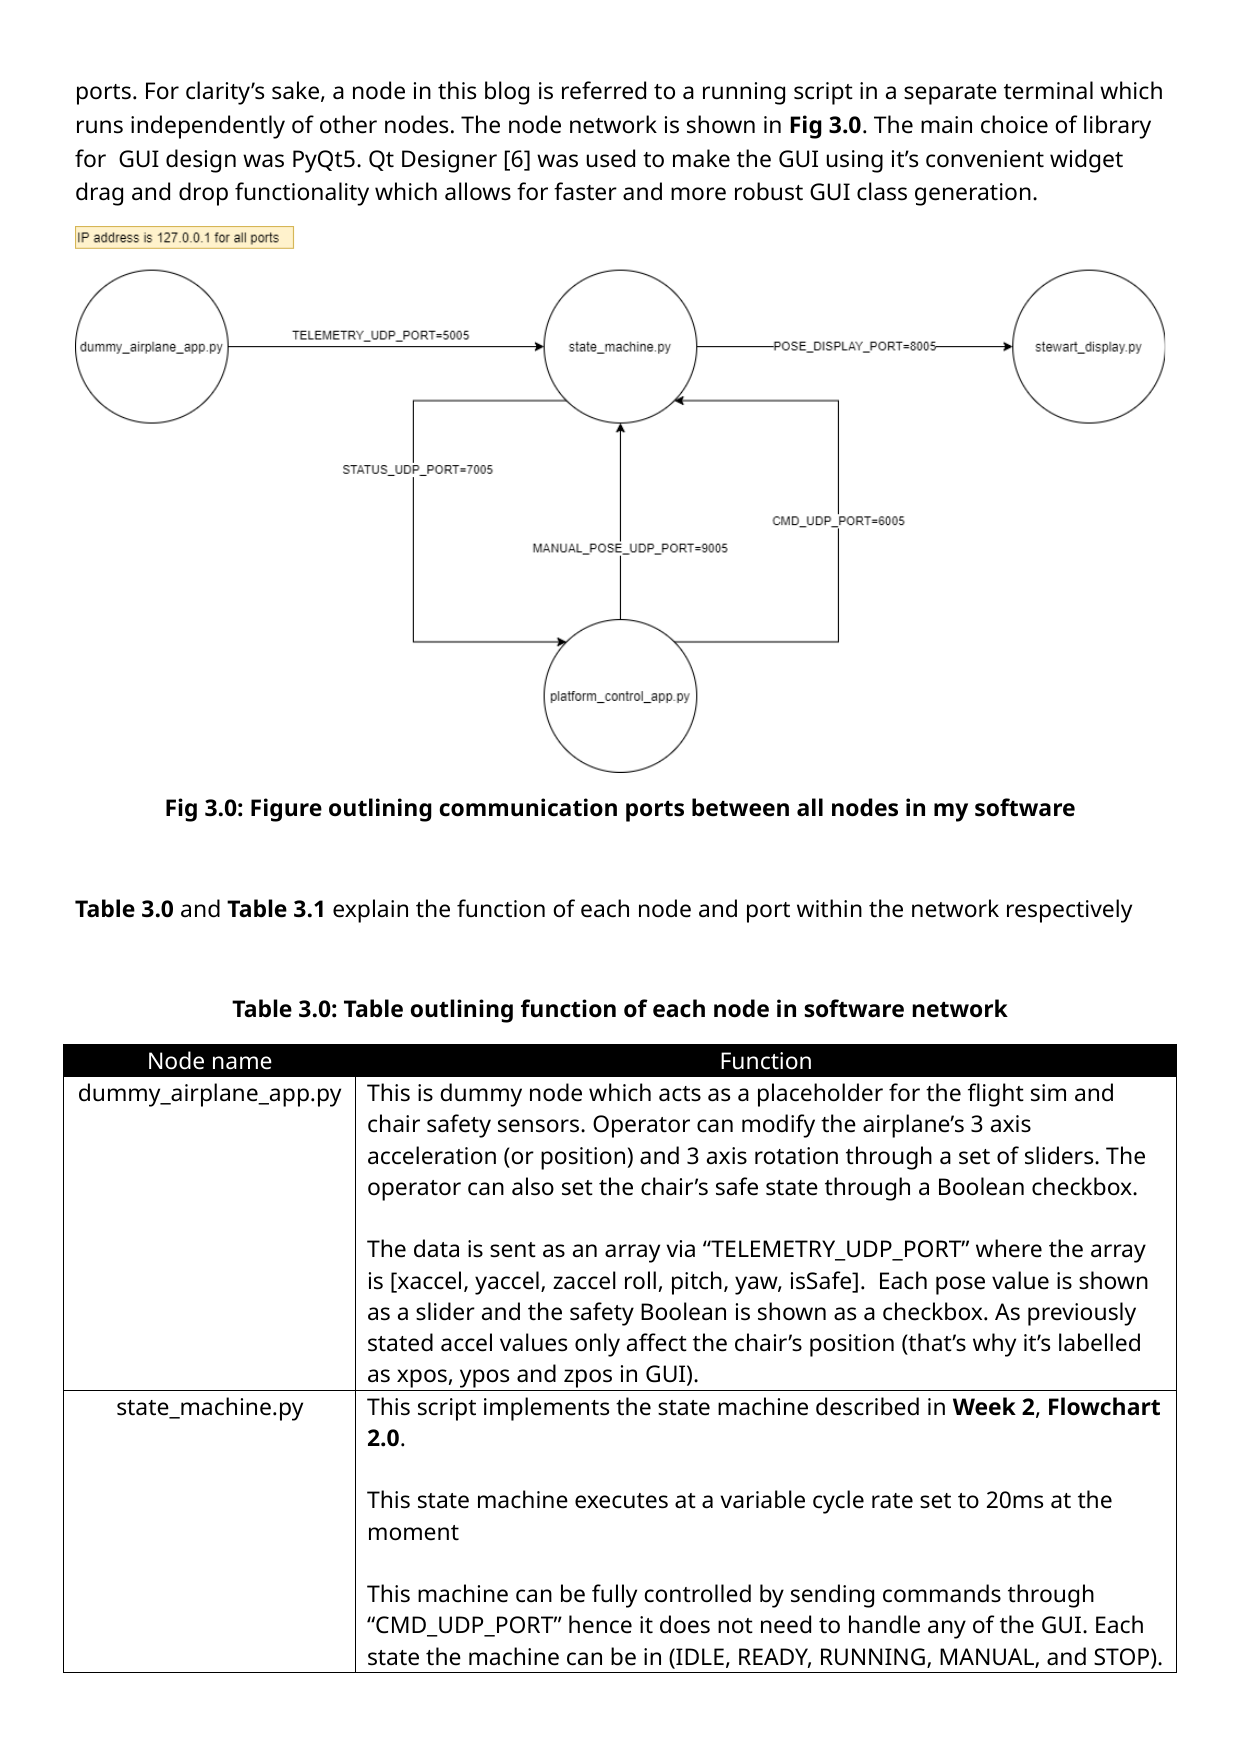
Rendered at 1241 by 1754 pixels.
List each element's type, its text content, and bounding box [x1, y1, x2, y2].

text Fig 3.0: Figure outlining communication ports between all nodes in my software [75, 792, 1165, 823]
table_cell dummy_airplane_app.py [64, 1077, 355, 1389]
table_header Node name [64, 1045, 355, 1076]
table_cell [356, 1391, 1176, 1672]
table_cell state_machine.py [64, 1391, 355, 1672]
table_header Function [356, 1045, 1176, 1076]
text Table 3.0: Table outlining function of each node in software network [75, 993, 1165, 1024]
table_cell This is dummy node which acts as a placeholder for the flight sim and chair safety sensors. Operator can modify the airplane’s 3 axis acceleration (or position) and 3 axis rotation through a set of sliders. The operator can also set the chair’s safe state through a Boolean checkbox. The data is sent as an array via “TELEMETRY_UDP_PORT” where the array is [xaccel, yaccel, zaccel roll, pitch, yaw, isSafe]. Each pose value is shown as a slider and the safety Boolean is shown as a checkbox. As previously stated accel values only affect the chair’s position (that’s why it’s labelled as xpos, ypos and zpos in GUI). [356, 1077, 1176, 1389]
text Table 3.0 and Table 3.1 explain the function of each node and port within the network respectively [75, 892, 1165, 924]
picture [75, 226, 1166, 773]
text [75, 75, 1165, 207]
